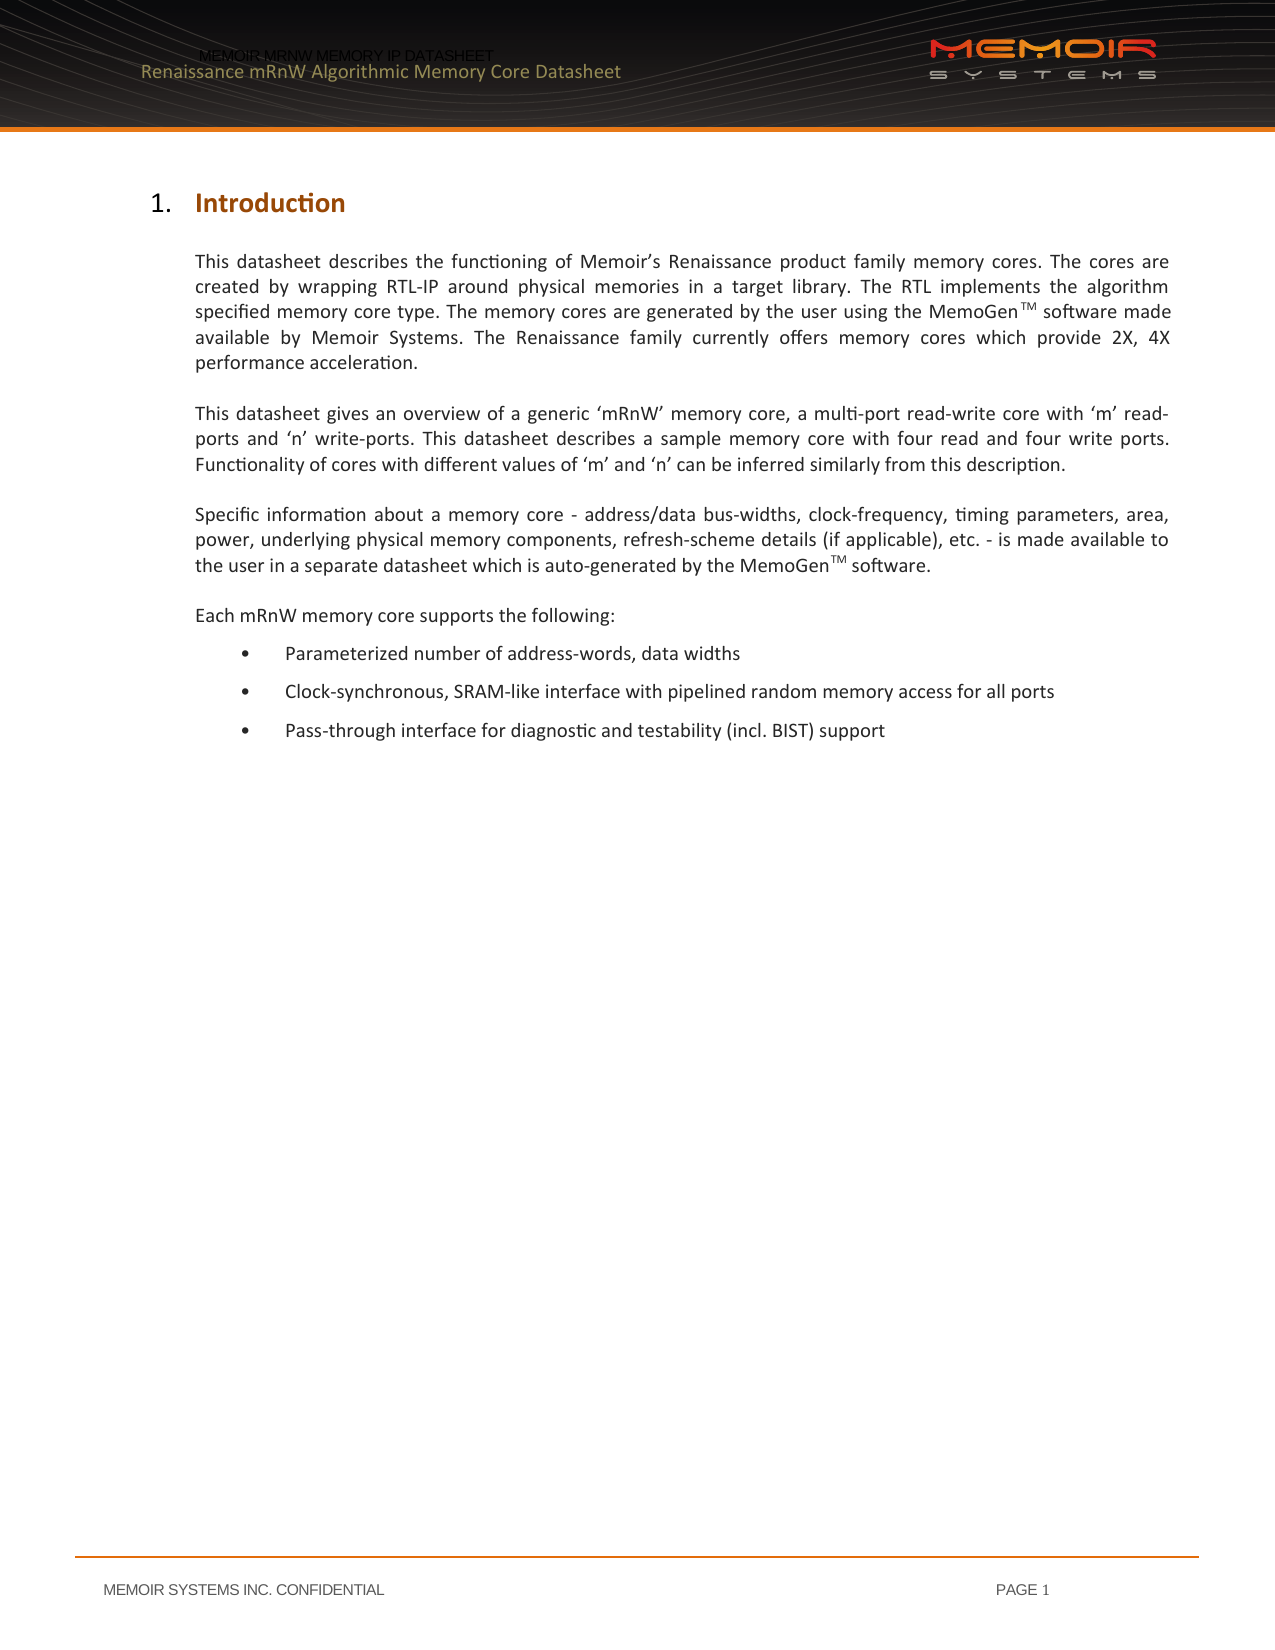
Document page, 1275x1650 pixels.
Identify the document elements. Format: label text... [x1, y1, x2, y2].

text This datasheet describes the functioning of Memoir’s Renaissance product family memory cores. The cores are created by wrapping RTL-IP around physical memories in a target library. The RTL implements the algorithm specified memory core type. The memory cores are generated by the user using the MemoGenTM software made available by Memoir Systems. The Renaissance family currently offers memory cores which provide 2X, 4X performance acceleration. [195, 248, 1171, 375]
text • Parameterized number of address-words, data widths [195, 641, 1171, 666]
text Specific information about a memory core - address/data bus-widths, clock-frequency, timing parameters, area, power, underlying physical memory components, refresh-scheme details (if applicable), etc. - is made available to the user in a separate datasheet which is auto-generated by the MemoGenTM software. [195, 501, 1171, 577]
text • Pass-through interface for diagnostic and testability (incl. BIST) support [195, 717, 1171, 742]
subtitle Introduction [142, 182, 1163, 221]
text This datasheet gives an overview of a generic ‘mRnW’ memory core, a multi-port read-write core with ‘m’ read-ports and ‘n’ write-ports. This datasheet describes a sample memory core with four read and four write ports. Functionality of cores with different values of ‘m’ and ‘n’ can be inferred similarly from this description. [195, 400, 1171, 476]
text Each mRnW memory core supports the following: [195, 602, 1171, 628]
text • Clock-synchronous, SRAM-like interface with pipelined random memory access for all ports [195, 679, 1171, 704]
